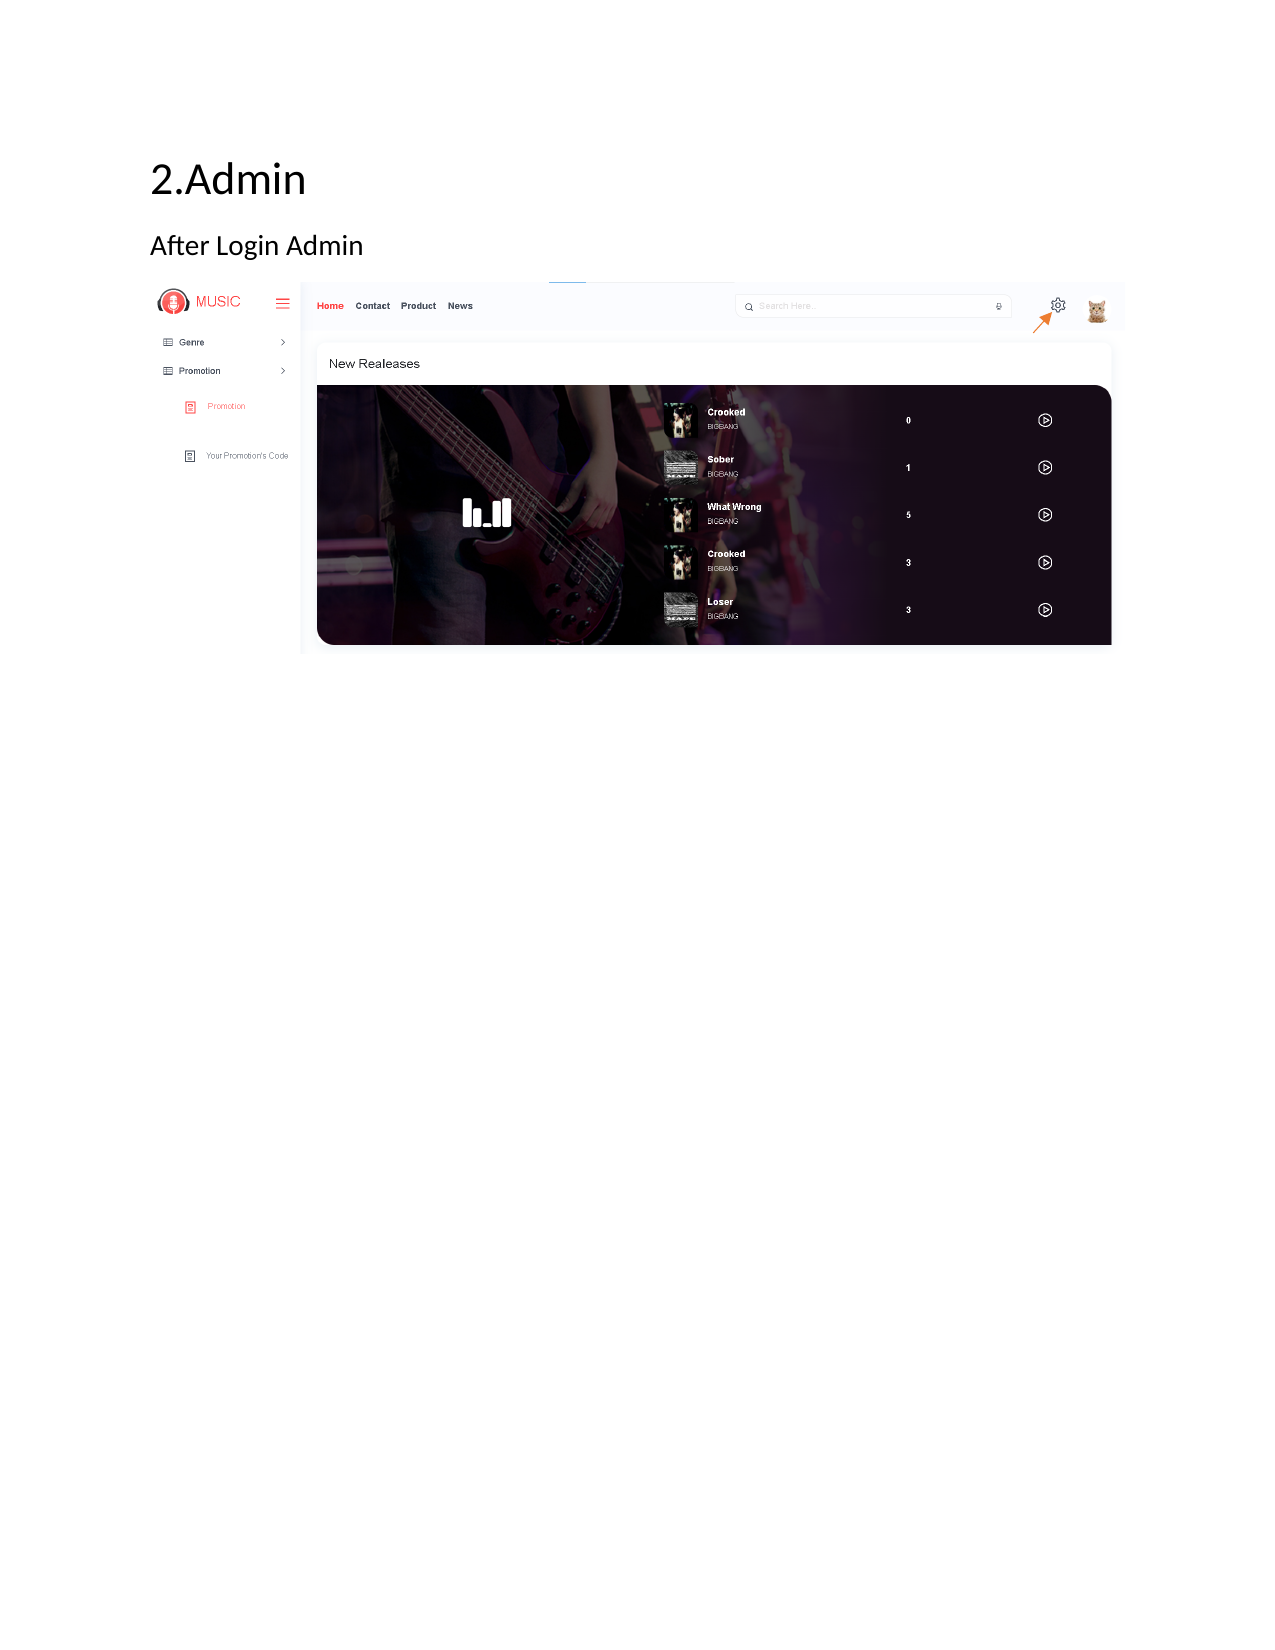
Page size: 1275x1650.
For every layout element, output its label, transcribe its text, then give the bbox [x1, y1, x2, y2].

text 2.Admin [150, 150, 1125, 206]
text After Login Admin [150, 227, 1125, 263]
picture [150, 282, 1125, 654]
